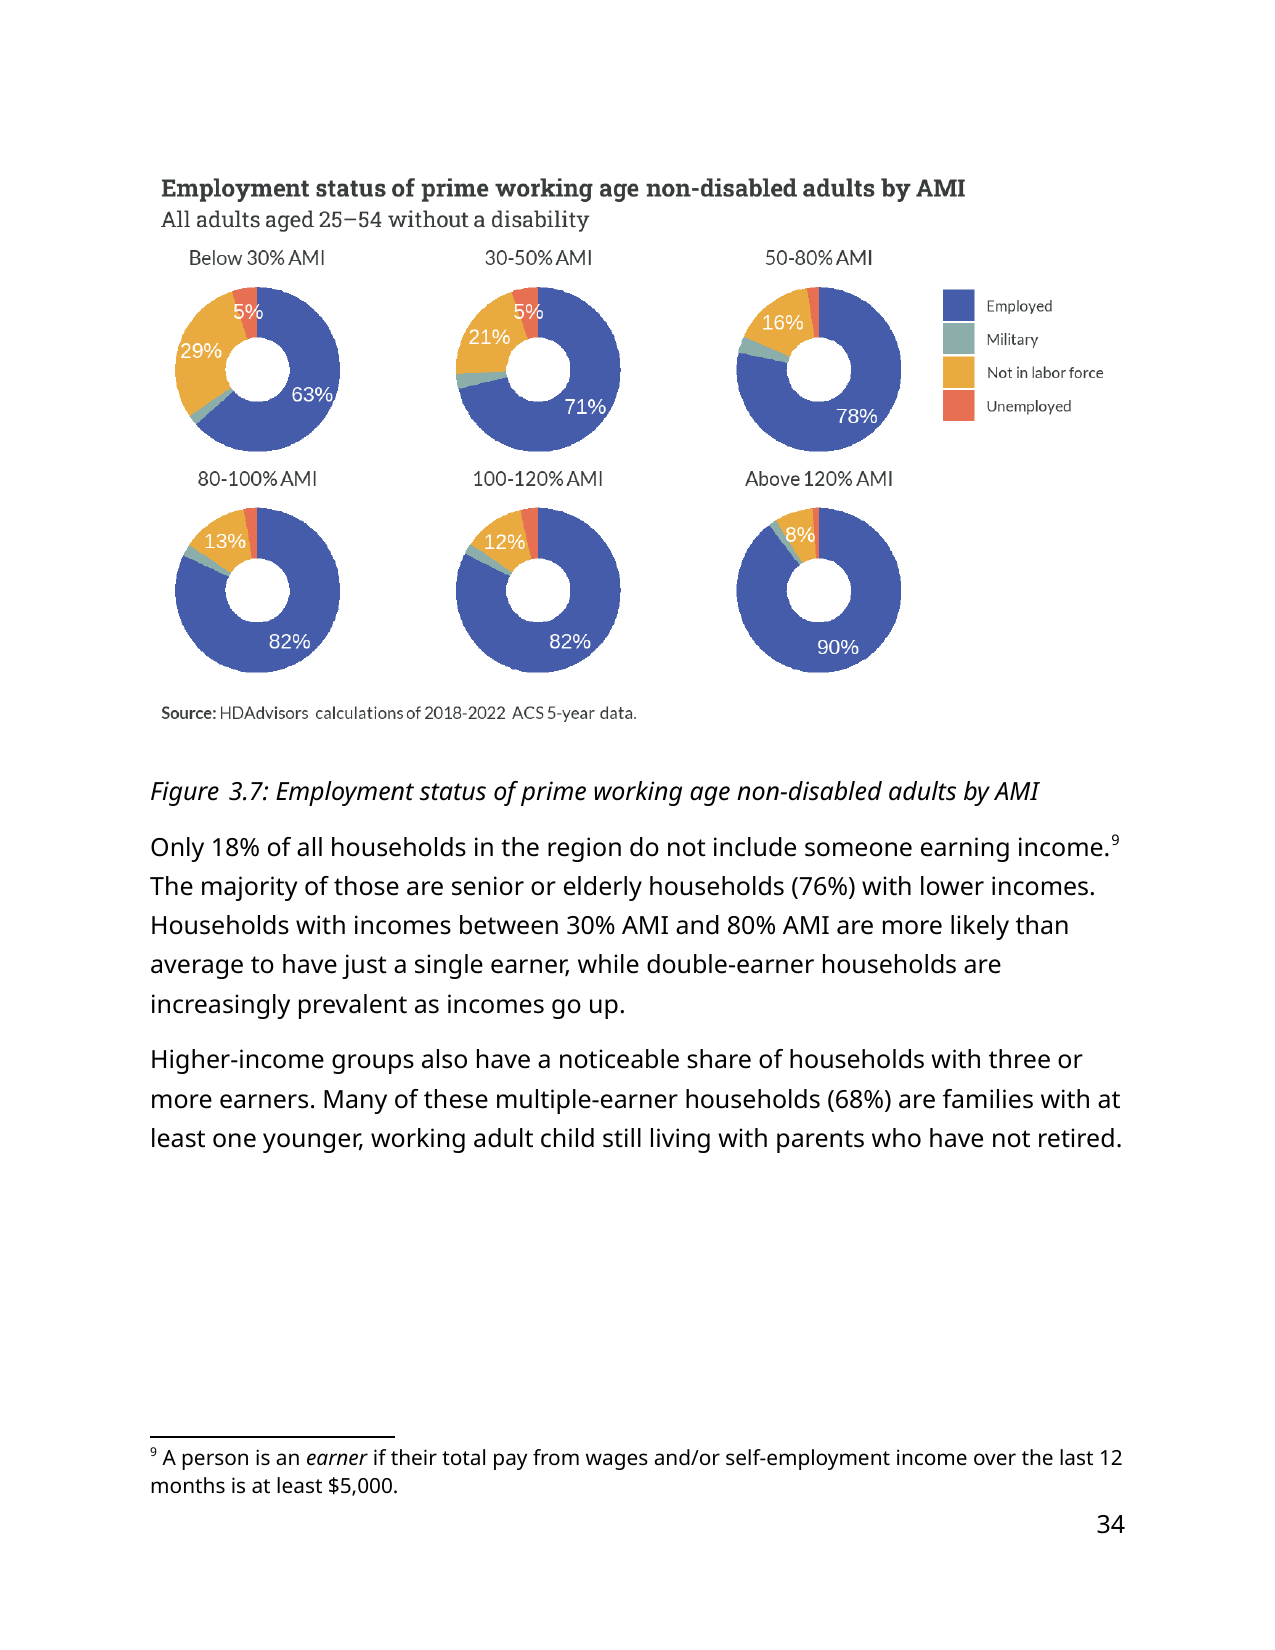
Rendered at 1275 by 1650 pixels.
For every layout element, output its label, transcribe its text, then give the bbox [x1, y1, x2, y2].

picture [150, 150, 1125, 752]
text Only 18% of all households in the region do not include someone earning income. The majority of those are senior or elderly households (76%) with lower incomes. Households with incomes between 30% AMI and 80% AMI are more likely than average to have just a single earner, while double-earner households are increasingly prevalent as incomes go up. [150, 830, 1125, 1020]
text Figure 3.7: Employment status of prime working age non-disabled adults by AMI [150, 774, 1125, 808]
text Higher-income groups also have a noticeable share of households with three or more earners. Many of these multiple-earner households (68%) are families with at least one younger, working adult child still living with parents who have not retired. [150, 1042, 1125, 1154]
